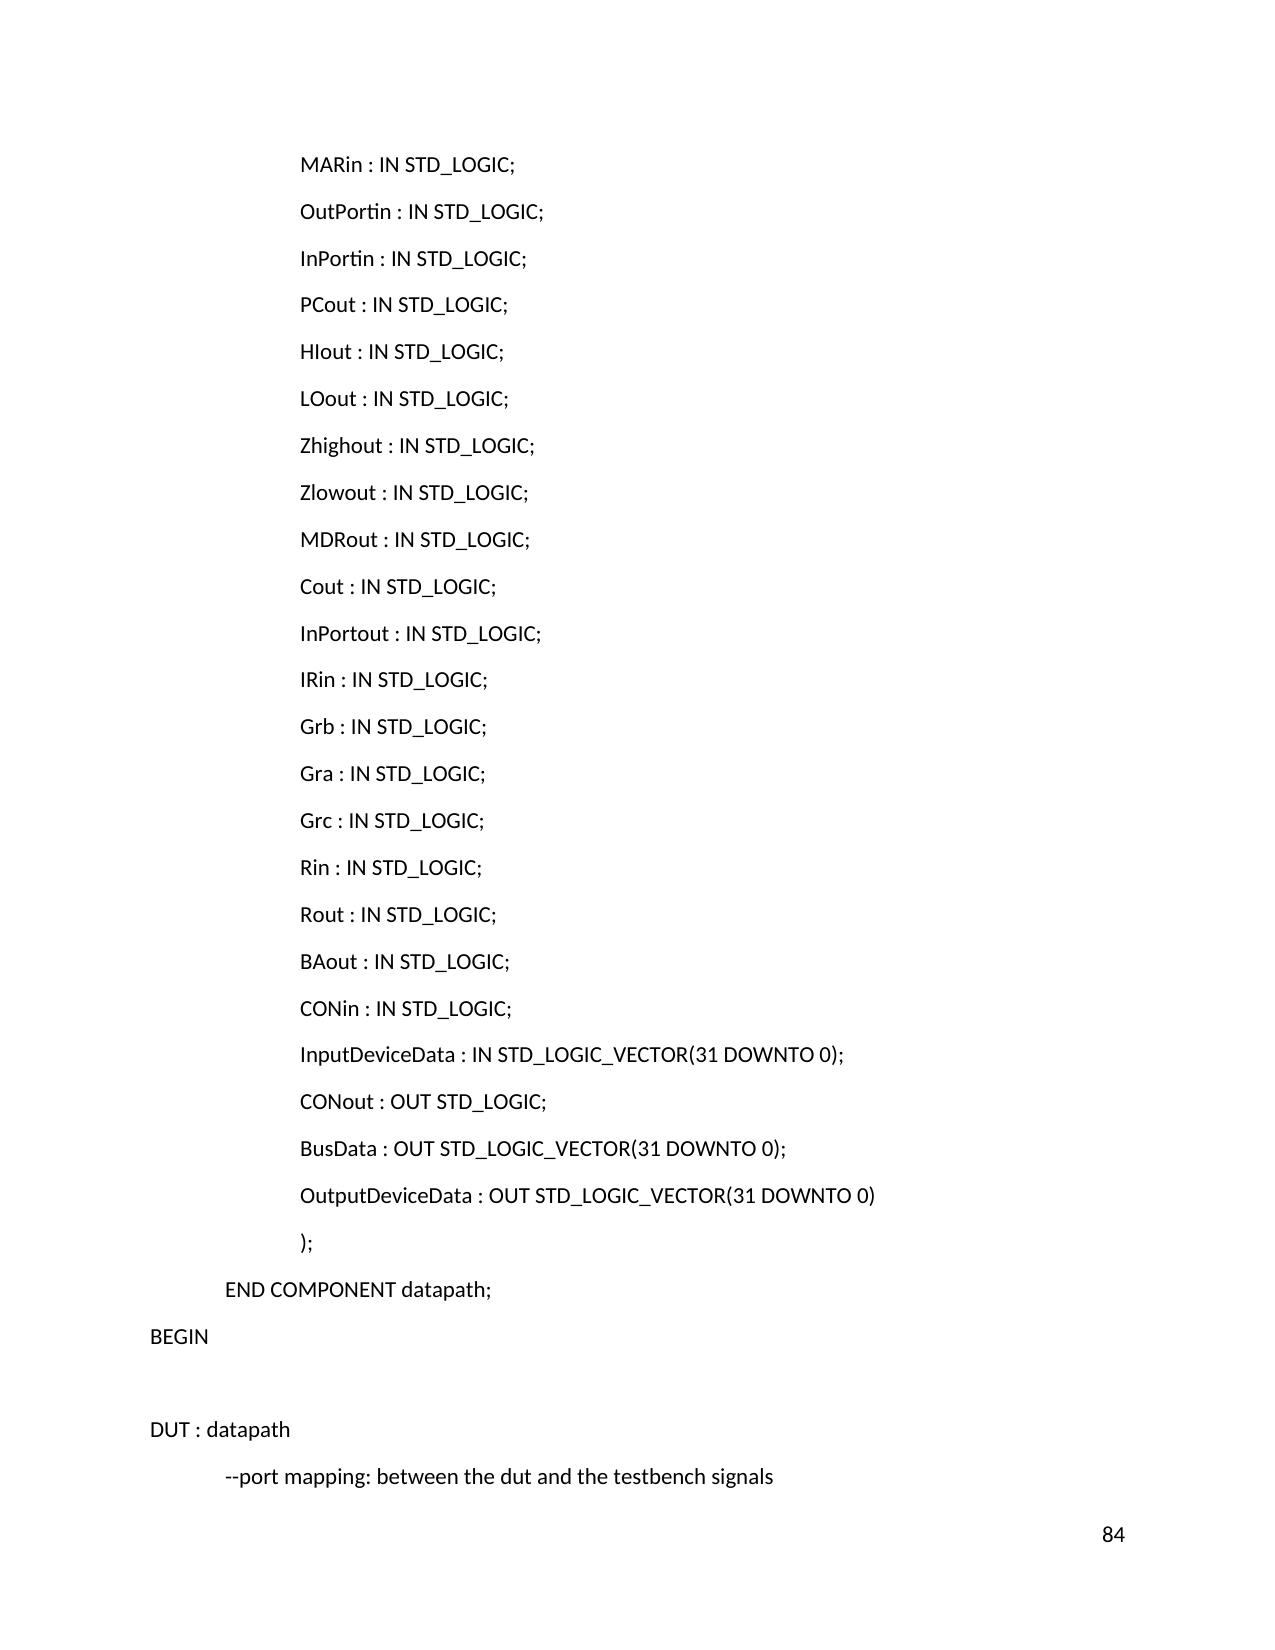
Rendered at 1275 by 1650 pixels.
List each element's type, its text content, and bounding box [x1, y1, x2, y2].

text Grc : IN STD_LOGIC; [150, 806, 1125, 834]
text BusData : OUT STD_LOGIC_VECTOR(31 DOWNTO 0); [150, 1134, 1125, 1162]
text OutputDeviceData : OUT STD_LOGIC_VECTOR(31 DOWNTO 0) [150, 1181, 1125, 1209]
text InPortout : IN STD_LOGIC; [150, 619, 1125, 647]
text MARin : IN STD_LOGIC; [150, 150, 1125, 178]
text PCout : IN STD_LOGIC; [150, 291, 1125, 319]
text Cout : IN STD_LOGIC; [150, 572, 1125, 600]
text InputDeviceData : IN STD_LOGIC_VECTOR(31 DOWNTO 0); [150, 1041, 1125, 1069]
text CONin : IN STD_LOGIC; [150, 994, 1125, 1022]
text Zlowout : IN STD_LOGIC; [150, 478, 1125, 506]
text CONout : OUT STD_LOGIC; [150, 1087, 1125, 1116]
text InPortin : IN STD_LOGIC; [150, 244, 1125, 272]
text Zhighout : IN STD_LOGIC; [150, 431, 1125, 459]
text ); [150, 1228, 1125, 1256]
text Gra : IN STD_LOGIC; [150, 759, 1125, 787]
text END COMPONENT datapath; [150, 1275, 1125, 1303]
text Rout : IN STD_LOGIC; [150, 900, 1125, 928]
text Rin : IN STD_LOGIC; [150, 853, 1125, 881]
text MDRout : IN STD_LOGIC; [150, 525, 1125, 553]
text BAout : IN STD_LOGIC; [150, 947, 1125, 975]
text HIout : IN STD_LOGIC; [150, 337, 1125, 366]
text Grb : IN STD_LOGIC; [150, 712, 1125, 741]
text DUT : datapath [150, 1416, 1125, 1444]
text --port mapping: between the dut and the testbench signals [150, 1462, 1125, 1491]
text BEGIN [150, 1322, 1125, 1350]
text OutPortin : IN STD_LOGIC; [150, 197, 1125, 225]
text IRin : IN STD_LOGIC; [150, 666, 1125, 694]
text LOout : IN STD_LOGIC; [150, 384, 1125, 412]
